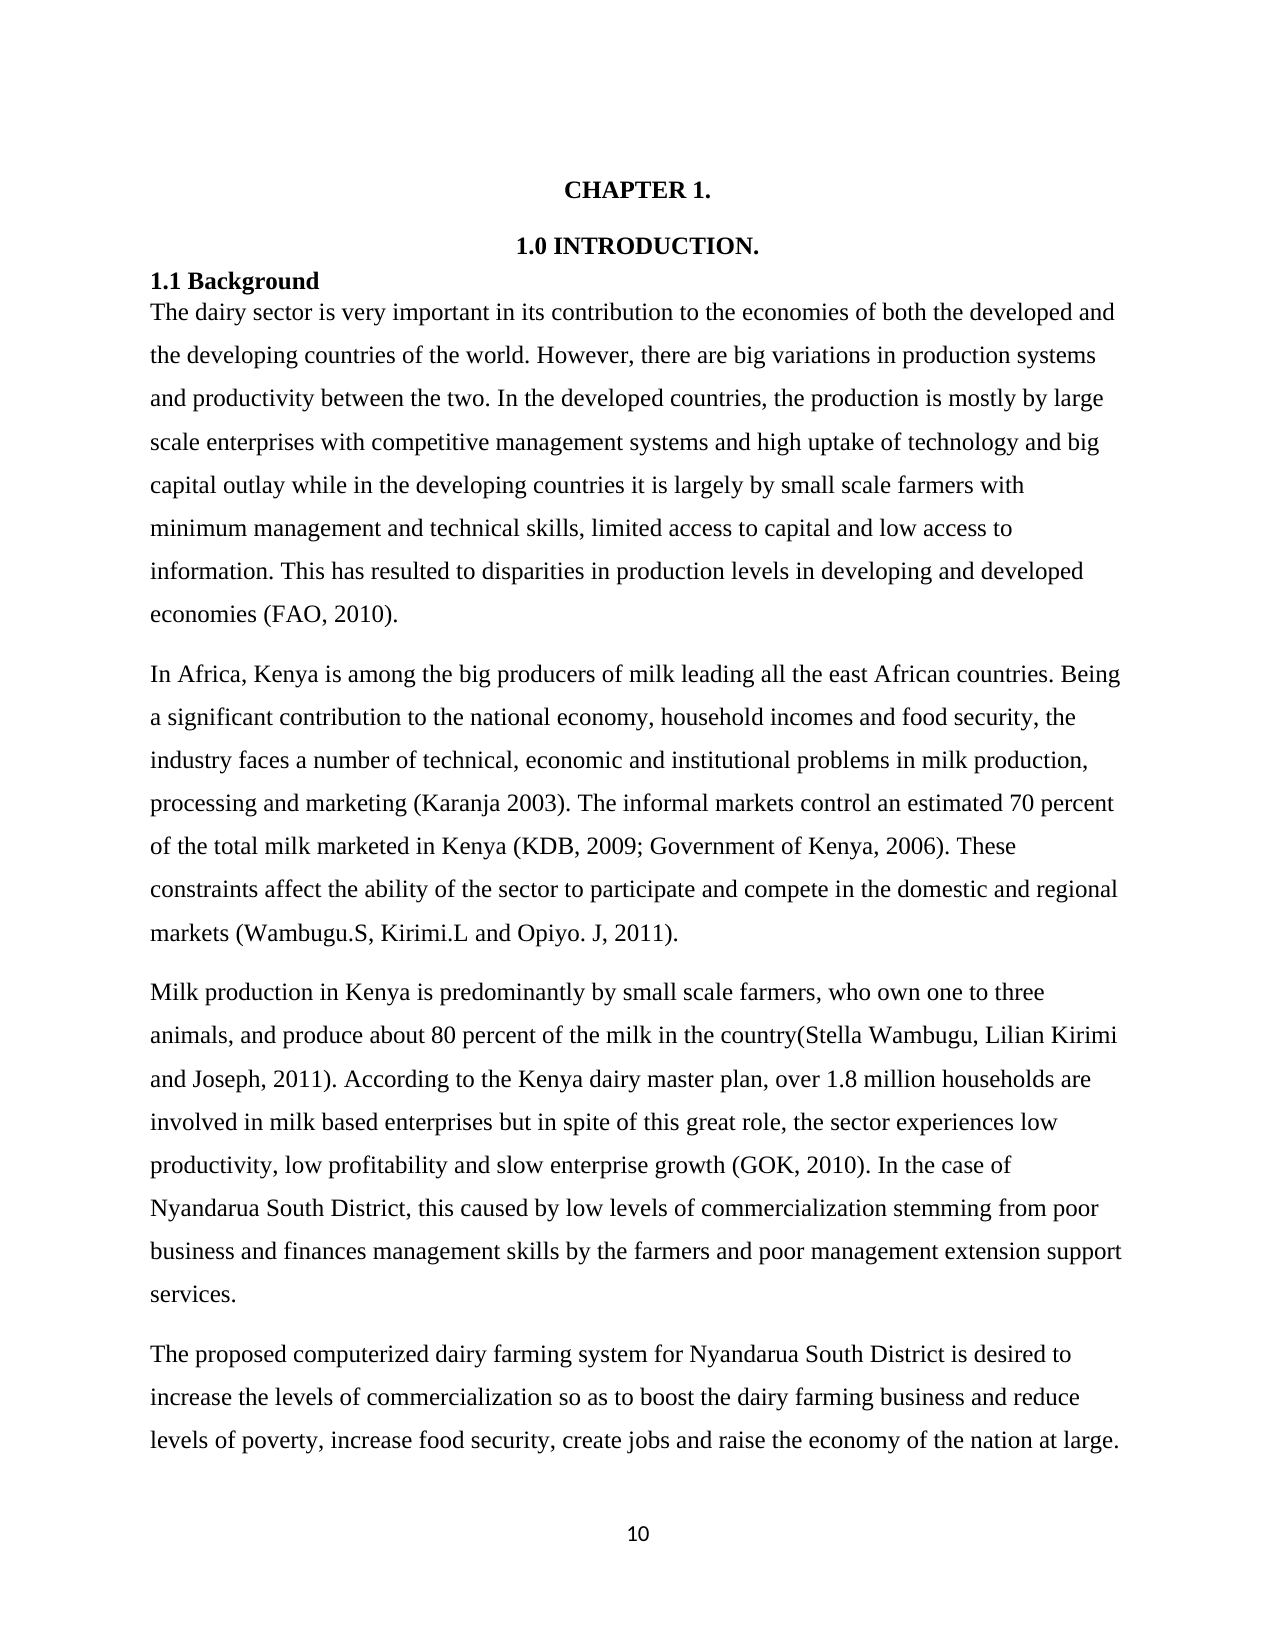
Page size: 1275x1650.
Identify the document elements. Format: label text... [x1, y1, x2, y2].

text In Africa, Kenya is among the big producers of milk leading all the east African countries. Being a significant contribution to the national economy, household incomes and food security, the industry faces a number of technical, economic and institutional problems in milk production, processing and marketing (Karanja 2003). The informal markets control an estimated 70 percent of the total milk marketed in Kenya (KDB, 2009; Government of Kenya, 2006). These constraints affect the ability of the sector to participate and compete in the domestic and regional markets (Wambugu.S, Kirimi.L and Opiyo. J, 2011). [150, 659, 1125, 946]
text The proposed computerized dairy farming system for Nyandarua South District is desired to increase the levels of commercialization so as to boost the dairy farming business and reduce levels of poverty, increase food security, create jobs and raise the economy of the nation at large. [150, 1339, 1125, 1454]
text The dairy sector is very important in its contribution to the economies of both the developed and the developing countries of the world. However, there are big variations in production systems and productivity between the two. In the developed countries, the production is mostly by large scale enterprises with competitive management systems and high uptake of technology and big capital outlay while in the developing countries it is largely by small scale farmers with minimum management and technical skills, limited access to capital and low access to information. This has resulted to disparities in production levels in developing and developed economies (FAO, 2010). [150, 297, 1125, 628]
text Milk production in Kenya is predominantly by small scale farmers, who own one to three animals, and produce about 80 percent of the milk in the country(Stella Wambugu, Lilian Kirimi and Joseph, 2011). According to the Kenya dairy master plan, over 1.8 million households are involved in milk based enterprises but in spite of this great role, the sector experiences low productivity, low profitability and slow enterprise growth (GOK, 2010). In the case of Nyandarua South District, this caused by low levels of commercialization stemming from poor business and finances management skills by the farmers and poor management extension support services. [150, 977, 1125, 1308]
subtitle 1.0 INTRODUCTION. [150, 231, 1125, 260]
subtitle 1.1 Background [150, 266, 1125, 295]
subtitle CHAPTER 1. [150, 175, 1125, 204]
